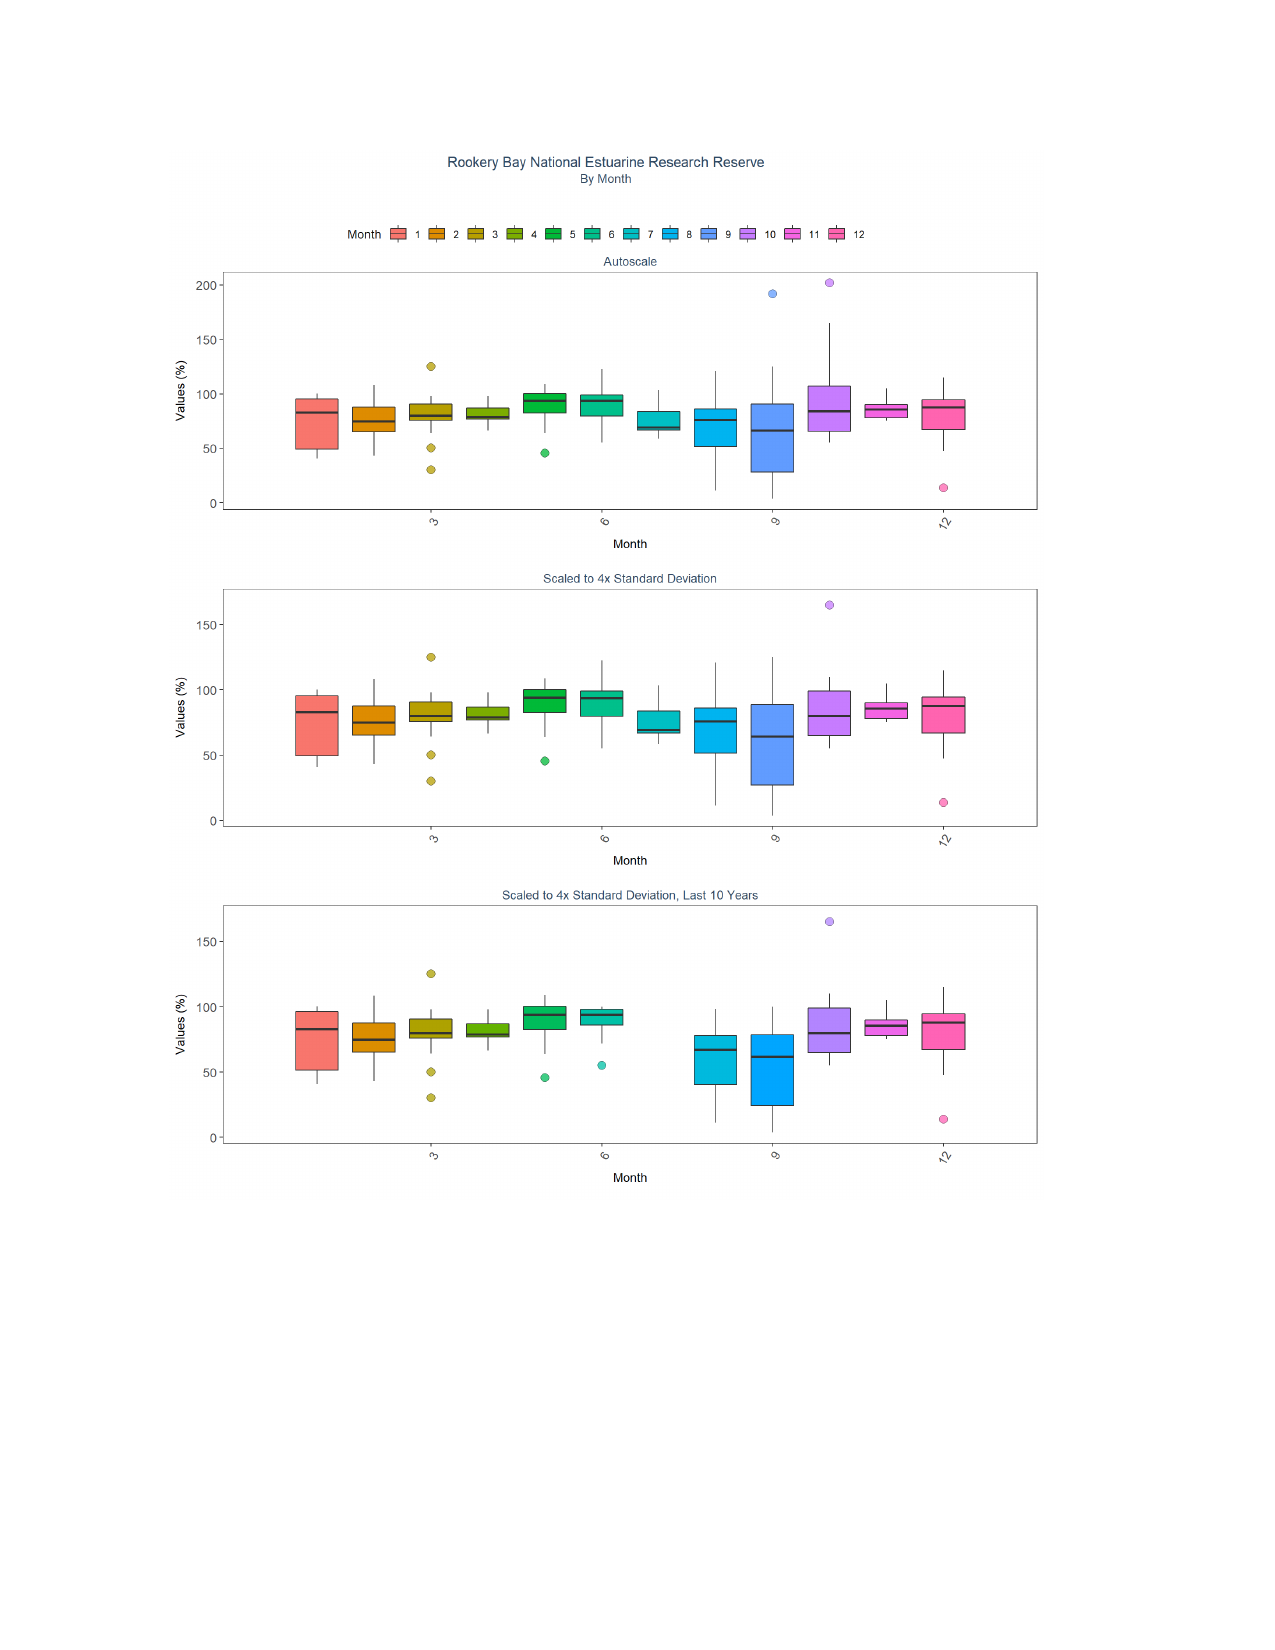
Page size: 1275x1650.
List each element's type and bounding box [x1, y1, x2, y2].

picture [168, 150, 1044, 1200]
